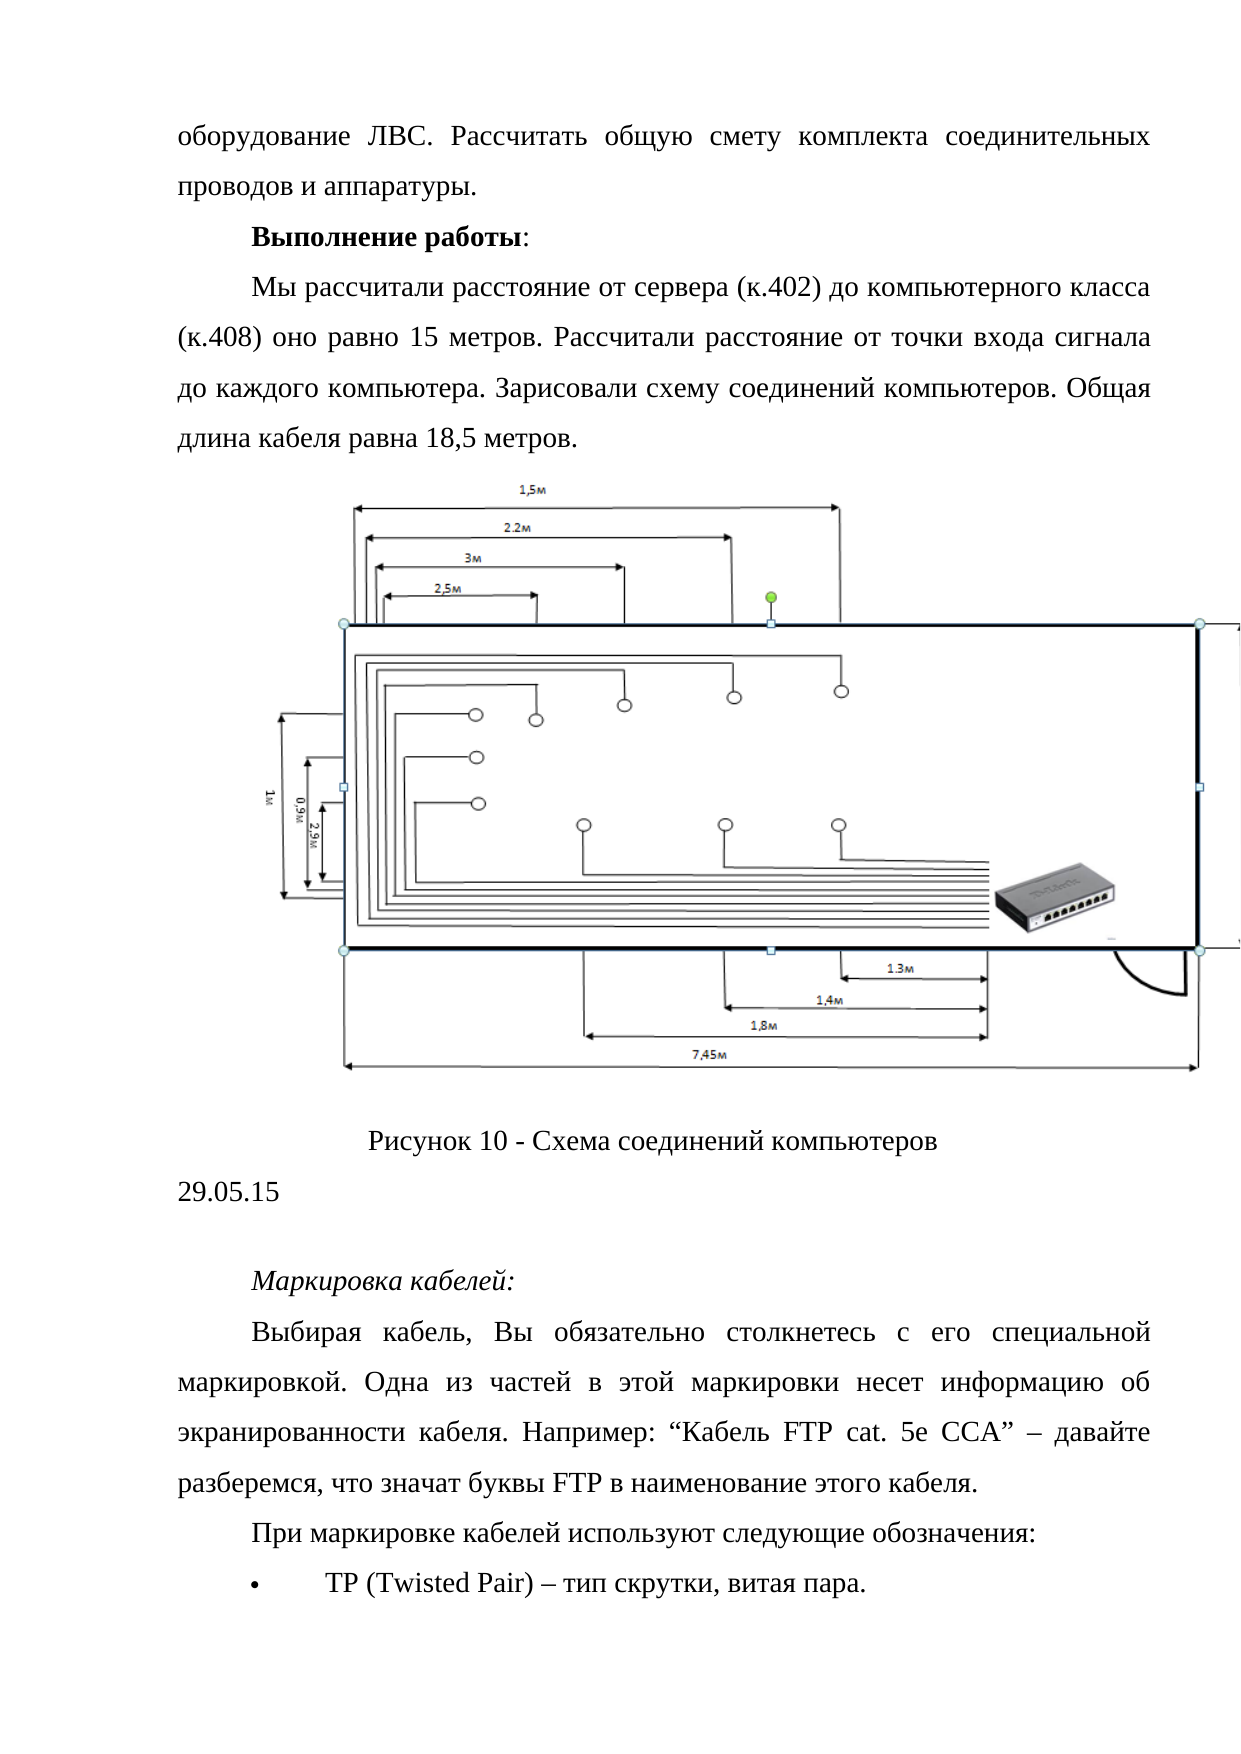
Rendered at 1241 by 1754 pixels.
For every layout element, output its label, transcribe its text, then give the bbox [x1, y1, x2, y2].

text При маркировке кабелей используют следующие обозначения: [177, 1515, 1152, 1549]
picture [251, 470, 1241, 1111]
text Рисунок 10 - Схема соединений компьютеров [177, 1123, 1152, 1157]
text Выполнение работы: [177, 219, 1152, 252]
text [177, 118, 1152, 202]
text Мы рассчитали расстояние от сервера (к.402) до компьютерного класса (к.408) оно равно 15 метров. Рассчитали расстояние от точки входа сигнала до каждого компьютера. Зарисовали схему соединений компьютеров. Общая длина кабеля равна 18,5 метров. [177, 269, 1152, 453]
text Выбирая кабель, Вы обязательно столкнетесь с его специальной маркировкой. Одна из частей в этой маркировки несет информацию об экранированности кабеля. Например: “Кабель FTP cat. 5e CCA” – давайте разберемся, что значат буквы FTP в наименование этого кабеля. [177, 1314, 1152, 1498]
text 29.05.15 [177, 1174, 1152, 1207]
text Маркировка кабелей: [177, 1263, 1152, 1297]
list TP (Twisted Pair) – тип скрутки, витая пара. [177, 1565, 1152, 1599]
